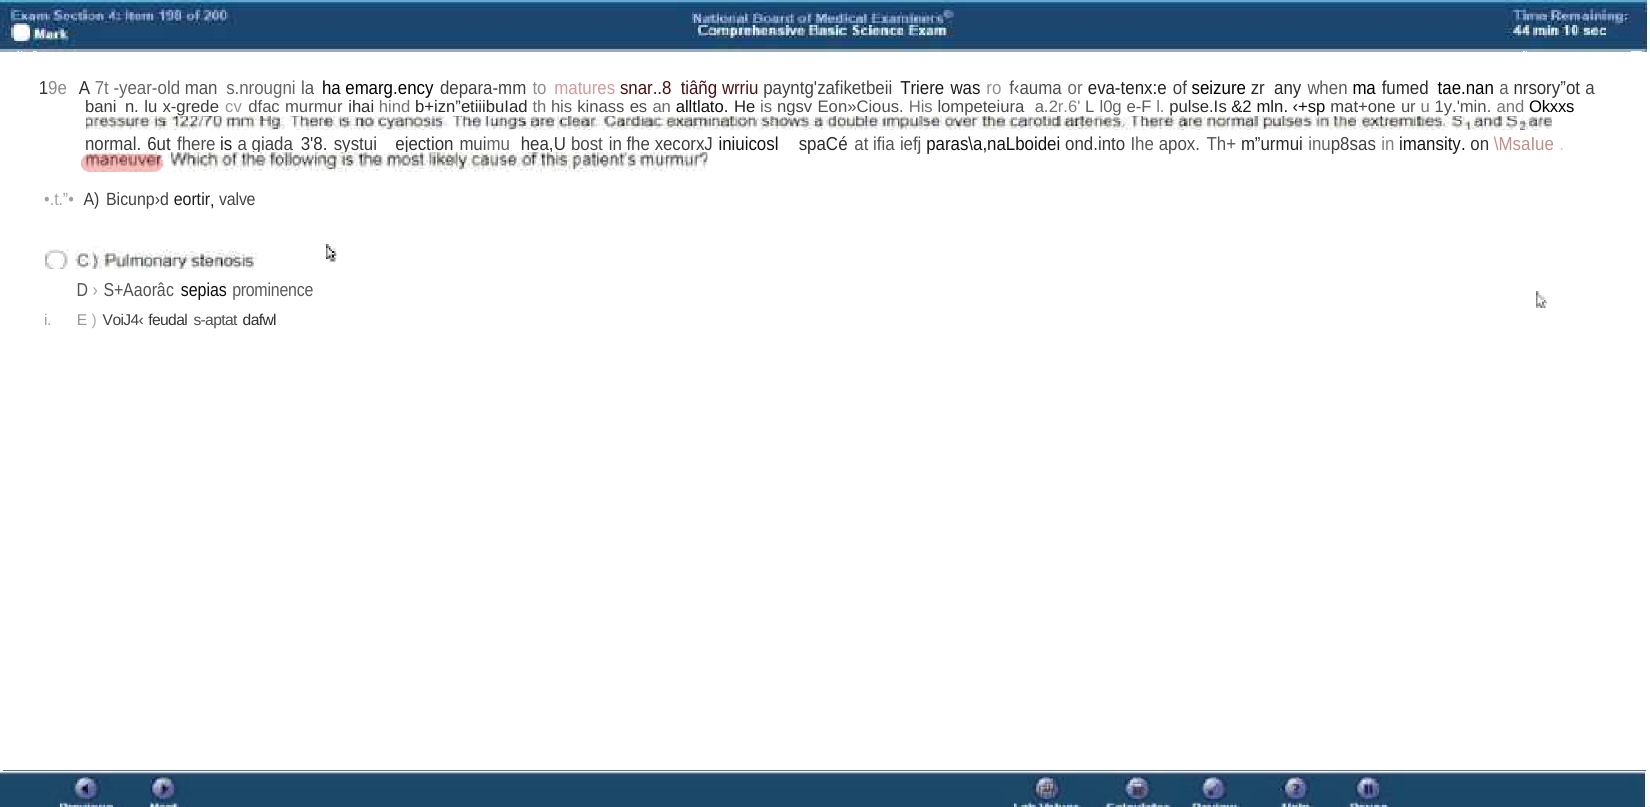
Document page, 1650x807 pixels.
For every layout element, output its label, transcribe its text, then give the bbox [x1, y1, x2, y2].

picture [1536, 291, 1547, 308]
text i. E ) VoiJ4‹ feudal s-aptat dafwl [44, 311, 1612, 329]
text bani n. lu x-grede cv dfac murmur ihai hind b+izn”etiiibuIad th his kinass es an alltlato. He is ngsv Eon»Cious. His lompeteiura a.2r.6' L l0g e-F l. pulse.Is &2 mln. ‹+sp mat+one ur u 1y.'min. and Okxxs [85, 98, 1612, 116]
picture [45, 244, 337, 269]
text D › S+Aaorâc sepias prominence [76, 253, 1612, 300]
text 19e A 7t -year-old man s.nrougni la ha emarg.ency depara-mm to matures snar..8 tiâñg wrriu payntg'zafiketbeii Triere was ro f‹auma or eva-tenx:e of seizure zr any when ma fumed tae.nan a nrsory”ot a [38, 78, 1612, 98]
picture [86, 116, 1552, 130]
picture [0, 771, 1650, 807]
text •.t.”• A) Bicunp›d eortir, valve [44, 188, 1612, 210]
picture [0, 0, 1650, 52]
text normal. 6ut fhere is a giada 3'8. systui ejection muimu hea,U bost in fhe xecorxJ iniuicosl spaCé at ifia iefj paras\a,naLboidei ond.into Ihe apox. Th+ m”urmui inup8sas in imansity. on \MsaIue . [85, 133, 1612, 155]
picture [81, 152, 708, 172]
